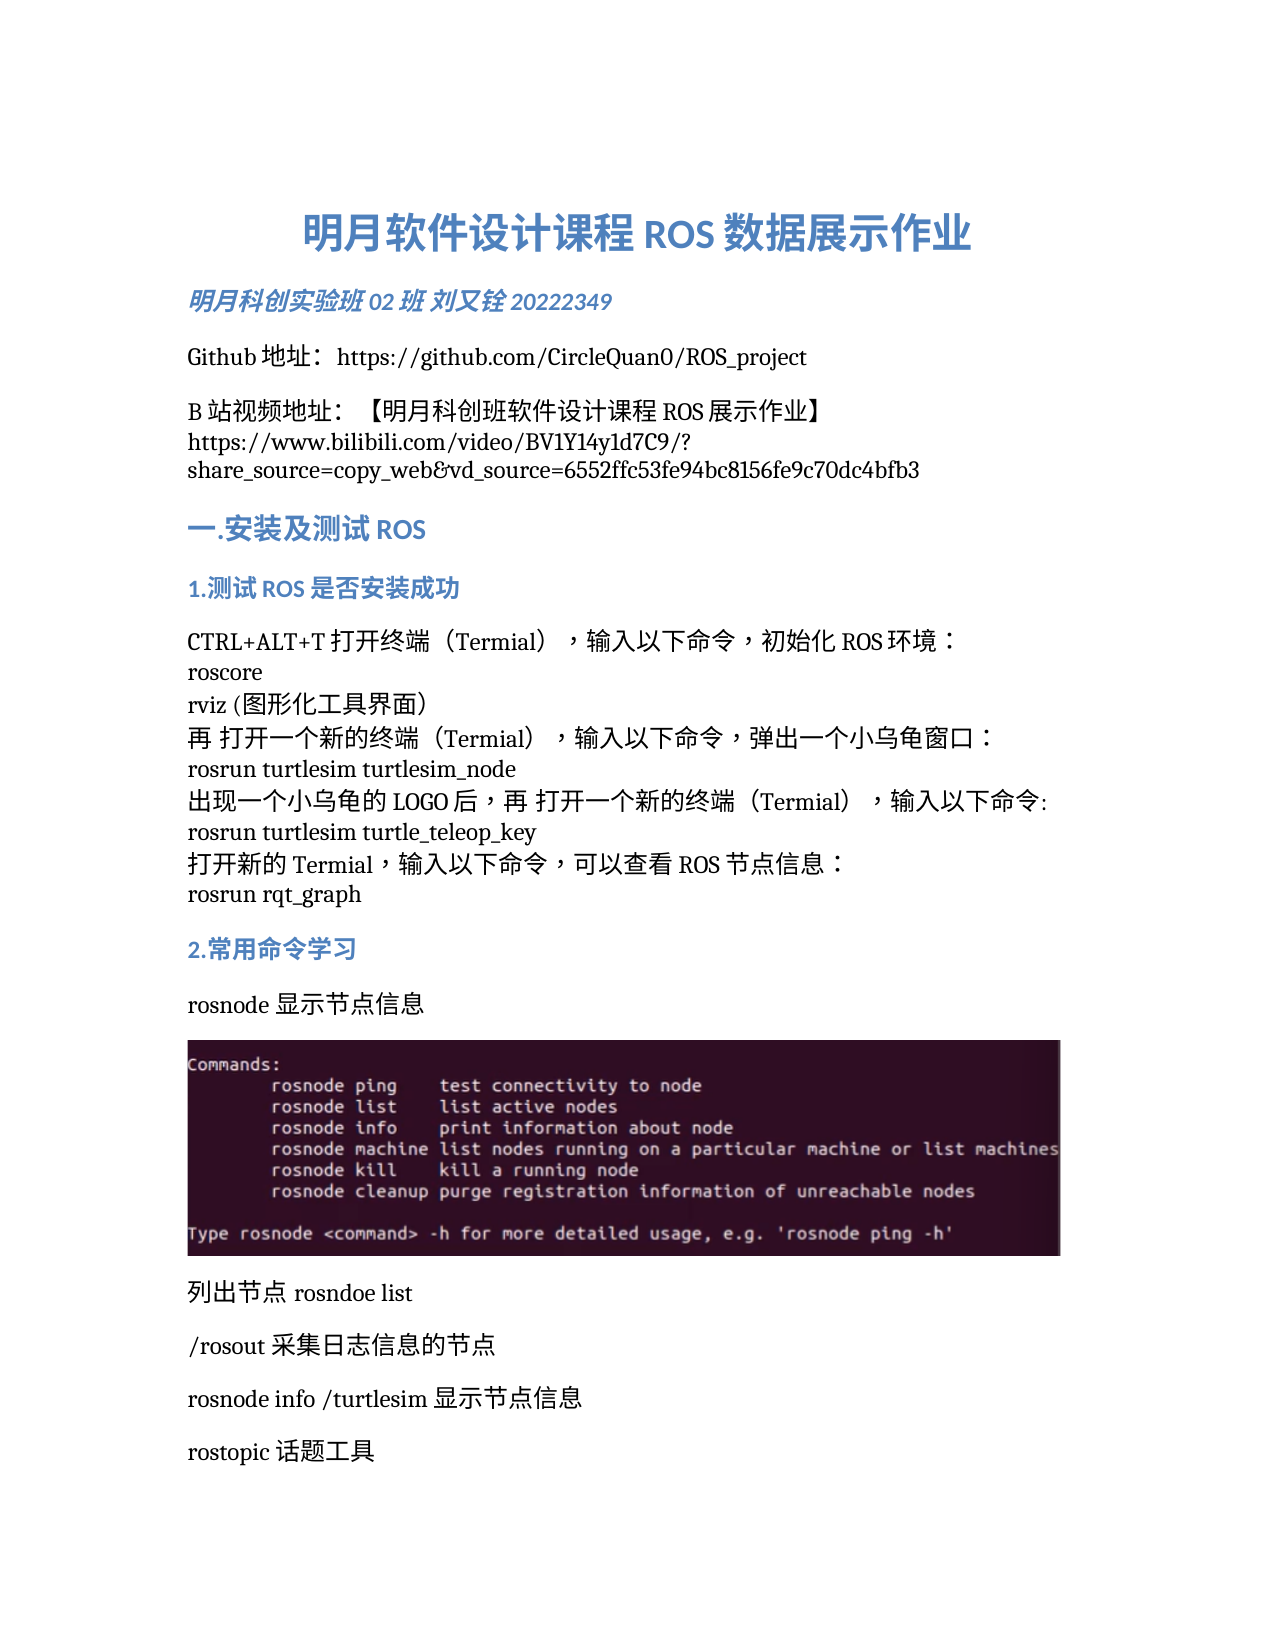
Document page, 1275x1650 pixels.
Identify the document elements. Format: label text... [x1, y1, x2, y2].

subtitle 明月软件设计课程ROS数据展示作业 [187, 200, 1087, 260]
text /rosout 采集日志信息的节点 [187, 1327, 1087, 1362]
subtitle 明月科创实验班 02班 刘又铨 20222349 [187, 281, 1087, 317]
text B站视频地址：【明月科创班软件设计课程ROS展示作业】 https://www.bilibili.com/video/BV1Y14y1d7C9/?share_source=copy_web&vd_source=6552ffc53fe94bc8156fe9c70dc4bfb3 [187, 391, 1087, 485]
subtitle 2.常用命令学习 [187, 930, 1087, 966]
subtitle 1.测试ROS是否安装成功 [187, 569, 1087, 605]
text rostopic 话题工具 [187, 1433, 1087, 1467]
text rosnode 显示节点信息 [187, 985, 1087, 1021]
text CTRL+ALT+T打开终端（Termial），输入以下命令，初始化ROS环境： roscore rviz (图形化工具界面） 再 打开一个新的终端（Termial），输入以下命令，弹出一个小乌龟窗口： rosrun turtlesim turtlesim_node 出现一个小乌龟的LOGO后，再 打开一个新的终端（Termial），输入以下命令: rosrun turtlesim turtle_teleop_key 打开新的Termial，输入以下命令，可以查看ROS节点信息： rosrun rqt_graph [187, 624, 1087, 909]
subtitle 一.安装及测试ROS [187, 506, 1087, 548]
picture [187, 1040, 1063, 1256]
text 列出节点 rosndoe list [187, 1275, 1087, 1309]
text Github地址：https://github.com/CircleQuan0/ROS_project [187, 336, 1087, 372]
text rosnode info /turtlesim 显示节点信息 [187, 1380, 1087, 1414]
